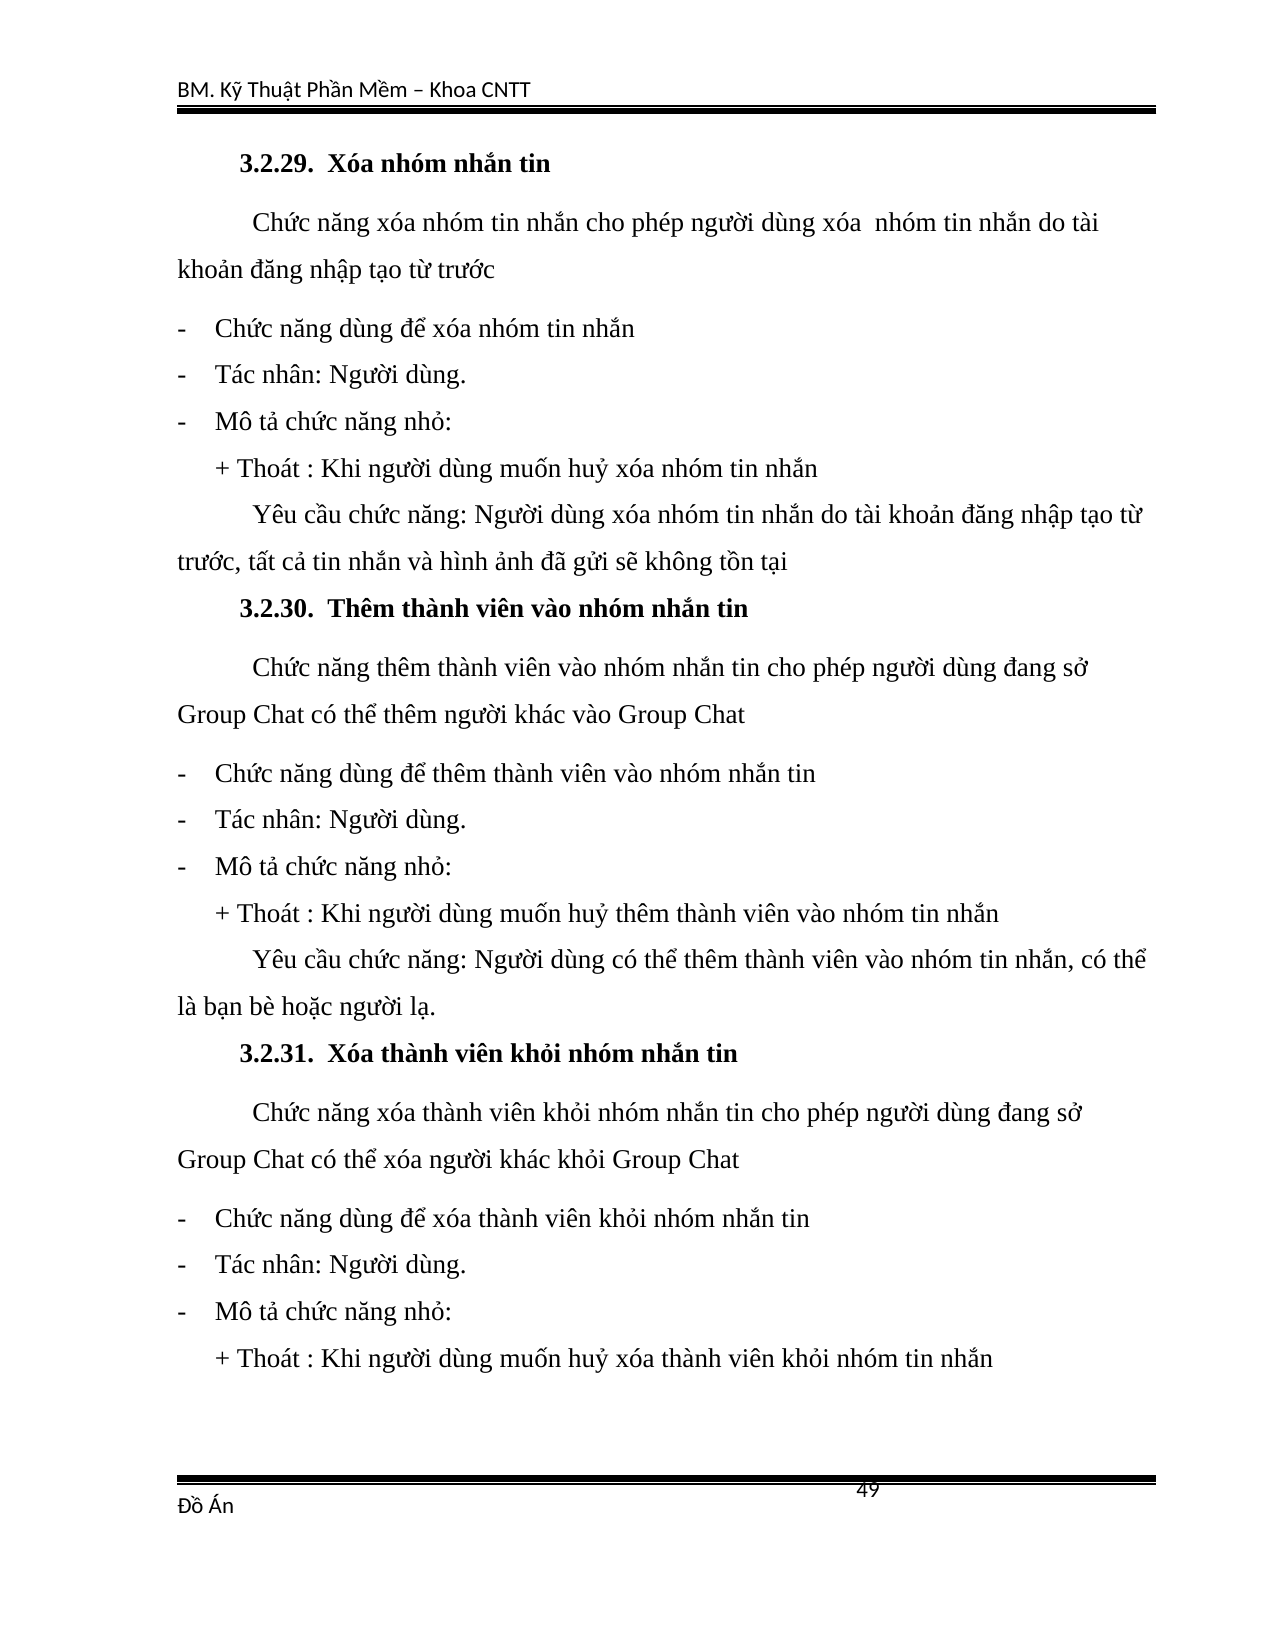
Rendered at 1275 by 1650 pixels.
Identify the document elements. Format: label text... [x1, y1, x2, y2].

list Tác nhân: Người dùng. [177, 359, 1156, 390]
text Chức năng xóa nhóm tin nhắn cho phép người dùng xóa nhóm tin nhắn do tài khoản đăng nhập tạo từ trước [177, 206, 1156, 284]
list Chức năng dùng để xóa thành viên khỏi nhóm nhắn tin [177, 1202, 1156, 1233]
list + Thoát : Khi người dùng muốn huỷ thêm thành viên vào nhóm tin nhắn [177, 897, 1156, 928]
list Thêm thành viên vào nhóm nhắn tin [239, 592, 1156, 623]
list Mô tả chức năng nhỏ: [177, 405, 1156, 436]
list Mô tả chức năng nhỏ: [177, 850, 1156, 881]
list Yêu cầu chức năng: Người dùng có thể thêm thành viên vào nhóm tin nhắn, có thể là bạn bè hoặc người lạ. [177, 944, 1156, 1021]
list Mô tả chức năng nhỏ: [177, 1295, 1156, 1326]
list Xóa nhóm nhắn tin [239, 147, 1156, 178]
list Tác nhân: Người dùng. [177, 804, 1156, 835]
list Chức năng dùng để xóa nhóm tin nhắn [177, 312, 1156, 343]
list + Thoát : Khi người dùng muốn huỷ xóa thành viên khỏi nhóm tin nhắn [177, 1342, 1156, 1373]
list Chức năng dùng để thêm thành viên vào nhóm nhắn tin [177, 757, 1156, 788]
list Tác nhân: Người dùng. [177, 1249, 1156, 1280]
list Xóa thành viên khỏi nhóm nhắn tin [239, 1037, 1156, 1068]
list + Thoát : Khi người dùng muốn huỷ xóa nhóm tin nhắn [177, 452, 1156, 483]
list Yêu cầu chức năng: Người dùng xóa nhóm tin nhắn do tài khoản đăng nhập tạo từ trước, tất cả tin nhắn và hình ảnh đã gửi sẽ không tồn tại [177, 499, 1156, 576]
text Chức năng thêm thành viên vào nhóm nhắn tin cho phép người dùng đang sở Group Chat có thể thêm người khác vào Group Chat [177, 651, 1156, 729]
text Chức năng xóa thành viên khỏi nhóm nhắn tin cho phép người dùng đang sở Group Chat có thể xóa người khác khỏi Group Chat [177, 1096, 1156, 1174]
